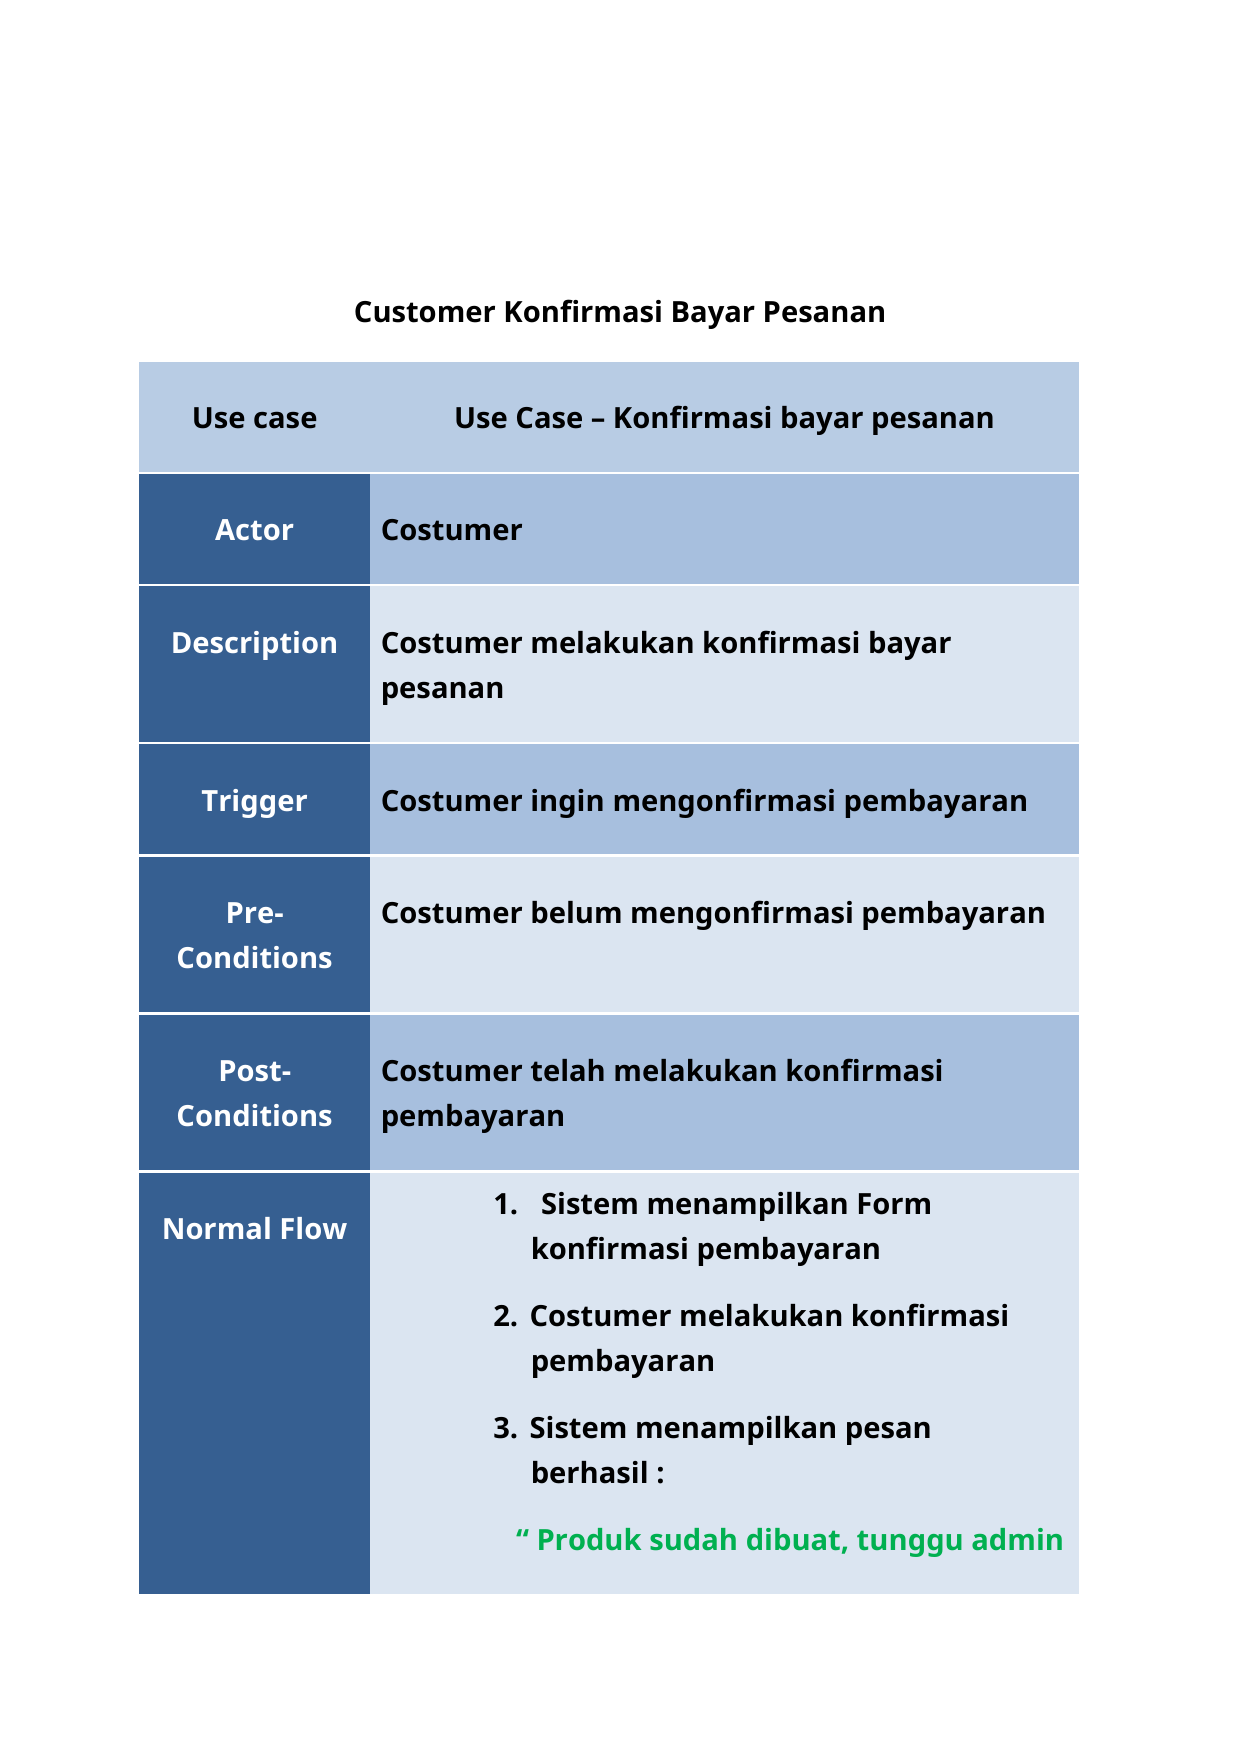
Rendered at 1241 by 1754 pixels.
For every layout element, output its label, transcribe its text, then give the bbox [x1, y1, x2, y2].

table_cell Costumer belum mengonfirmasi pembayaran [370, 857, 1079, 1012]
table_cell Description [139, 586, 370, 742]
table_cell Pre- Conditions [139, 857, 370, 1012]
table_cell Costumer ingin mengonfirmasi pembayaran [370, 744, 1079, 854]
text Customer Konfirmasi Bayar Pesanan [150, 291, 1090, 331]
table_cell Costumer melakukan konfirmasi bayar pesanan [370, 586, 1079, 742]
table_header Use Case – Konfirmasi bayar pesanan [370, 362, 1079, 472]
table_cell Trigger [139, 744, 370, 854]
table_cell Costumer [370, 474, 1079, 584]
table_cell Normal Flow [139, 1173, 370, 1594]
table_header Use case [139, 362, 370, 472]
table_cell Costumer telah melakukan konfirmasi pembayaran [370, 1015, 1079, 1170]
table_cell Actor [139, 474, 370, 584]
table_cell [370, 1173, 1079, 1594]
table_cell Post- Conditions [139, 1015, 370, 1170]
